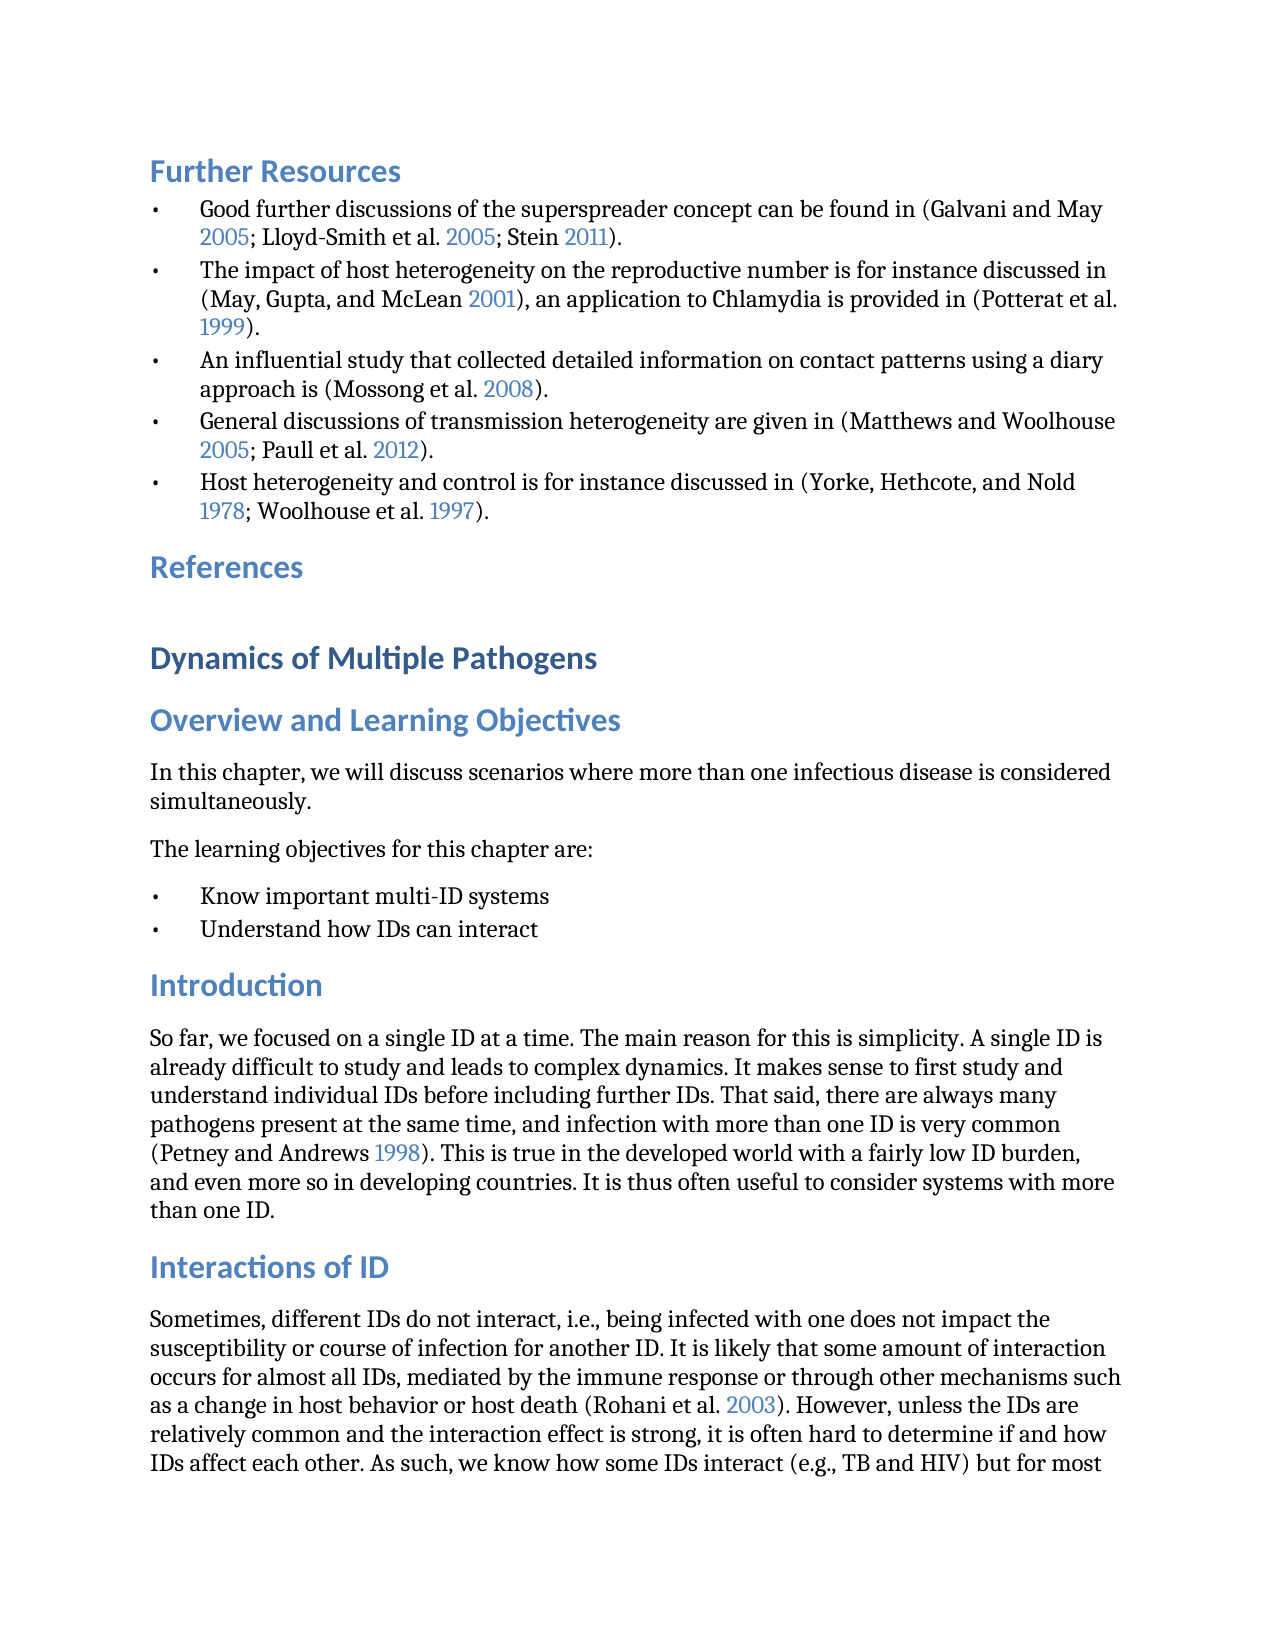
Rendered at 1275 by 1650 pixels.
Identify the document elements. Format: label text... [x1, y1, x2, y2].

list Know important multi-ID systems [150, 882, 1125, 911]
list Understand how IDs can interact [150, 914, 1125, 943]
subtitle Further Resources [150, 150, 1125, 191]
text The learning objectives for this chapter are: [150, 834, 1125, 863]
subtitle Introduction [150, 964, 1125, 1005]
subtitle Dynamics of Multiple Pathogens [150, 637, 1125, 678]
text So far, we focused on a single ID at a time. The main reason for this is simplicity. A single ID is already difficult to study and leads to complex dynamics. It makes sense to first study and understand individual IDs before including further IDs. That said, there are always many pathogens present at the same time, and infection with more than one ID is very common (Petney and Andrews 1998). This is true in the developed world with a fairly low ID burden, and even more so in developing countries. It is thus often useful to consider systems with more than one ID. [150, 1024, 1125, 1225]
text In this chapter, we will discuss scenarios where more than one infectious disease is considered simultaneously. [150, 758, 1125, 816]
list Good further discussions of the superspreader concept can be found in (Galvani and May 2005; Lloyd-Smith et al. 2005; Stein 2011). [150, 194, 1125, 252]
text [150, 1305, 1125, 1478]
list Host heterogeneity and control is for instance discussed in (Yorke, Hethcote, and Nold 1978; Woolhouse et al. 1997). [150, 468, 1125, 526]
subtitle Overview and Learning Objectives [150, 699, 1125, 739]
subtitle Interactions of ID [150, 1246, 1125, 1286]
list The impact of host heterogeneity on the reproductive number is for instance discussed in (May, Gupta, and McLean 2001), an application to Chlamydia is provided in (Potterat et al. 1999). [150, 256, 1125, 342]
list An influential study that collected detailed information on contact patterns using a diary approach is (Mossong et al. 2008). [150, 346, 1125, 403]
list General discussions of transmission heterogeneity are given in (Matthews and Woolhouse 2005; Paull et al. 2012). [150, 407, 1125, 464]
subtitle References [150, 547, 1125, 587]
